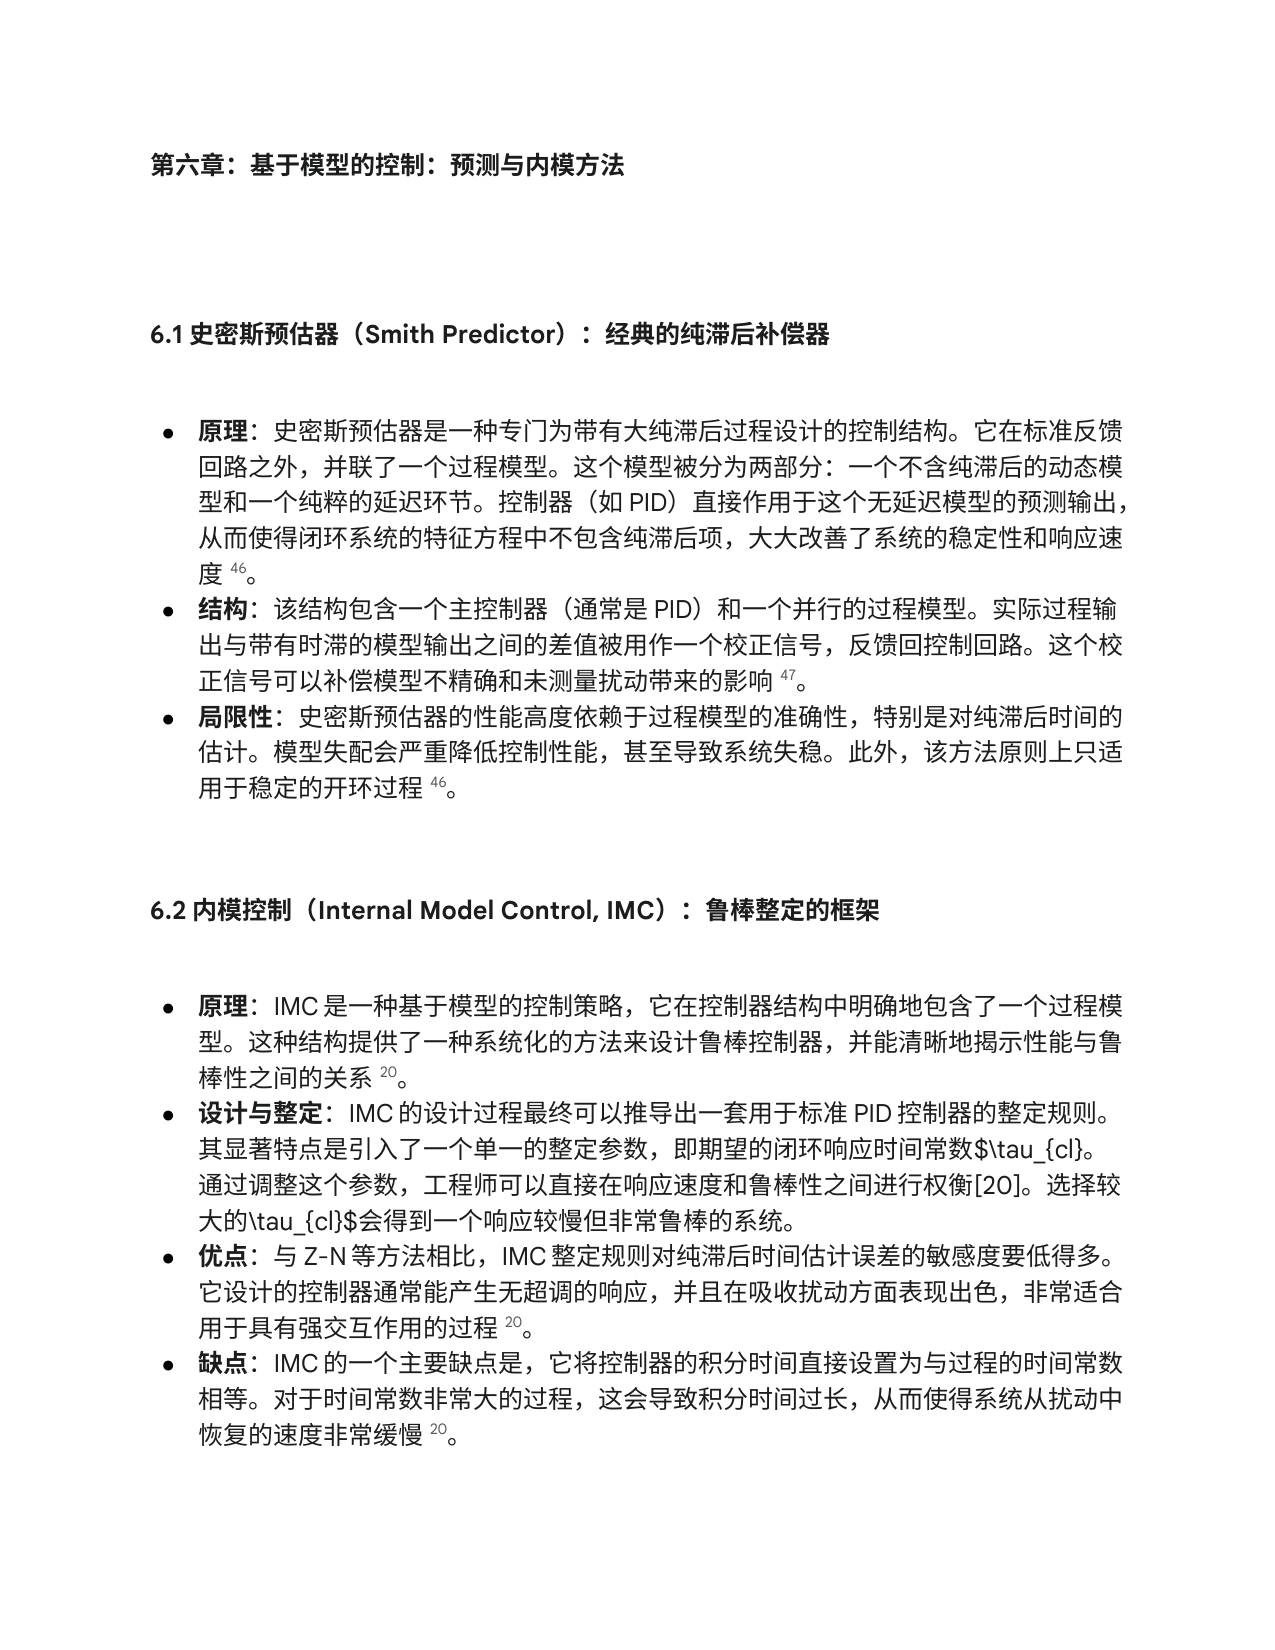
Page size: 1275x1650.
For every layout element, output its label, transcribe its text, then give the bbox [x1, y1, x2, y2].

list 原理：史密斯预估器是一种专门为带有大纯滞后过程设计的控制结构。它在标准反馈回路之外，并联了一个过程模型。这个模型被分为两部分：一个不含纯滞后的动态模型和一个纯粹的延迟环节。控制器（如PID）直接作用于这个无延迟模型的预测输出，从而使得闭环系统的特征方程中不包含纯滞后项，大大改善了系统的稳定性和响应速度 46。 [161, 416, 1125, 590]
list 设计与整定：IMC的设计过程最终可以推导出一套用于标准PID控制器的整定规则。其显著特点是引入了一个单一的整定参数，即期望的闭环响应时间常数$\tau_{cl}。通过调整这个参数，工程师可以直接在响应速度和鲁棒性之间进行权衡[20]。选择较大的\tau_{cl}$会得到一个响应较慢但非常鲁棒的系统。 [161, 1098, 1125, 1237]
subtitle 6.1 史密斯预估器（Smith Predictor）：经典的纯滞后补偿器 [150, 320, 1125, 351]
subtitle 6.2 内模控制（Internal Model Control, IMC）：鲁棒整定的框架 [150, 895, 1125, 926]
list 原理：IMC是一种基于模型的控制策略，它在控制器结构中明确地包含了一个过程模型。这种结构提供了一种系统化的方法来设计鲁棒控制器，并能清晰地揭示性能与鲁棒性之间的关系 20。 [161, 991, 1125, 1094]
list 局限性：史密斯预估器的性能高度依赖于过程模型的准确性，特别是对纯滞后时间的估计。模型失配会严重降低控制性能，甚至导致系统失稳。此外，该方法原则上只适用于稳定的开环过程 46。 [161, 702, 1125, 805]
list 结构：该结构包含一个主控制器（通常是PID）和一个并行的过程模型。实际过程输出与带有时滞的模型输出之间的差值被用作一个校正信号，反馈回控制回路。这个校正信号可以补偿模型不精确和未测量扰动带来的影响 47。 [161, 595, 1125, 698]
list 优点：与Z-N等方法相比，IMC整定规则对纯滞后时间估计误差的敏感度要低得多。它设计的控制器通常能产生无超调的响应，并且在吸收扰动方面表现出色，非常适合用于具有强交互作用的过程 20。 [161, 1241, 1125, 1344]
subtitle 第六章：基于模型的控制：预测与内模方法 [150, 150, 1125, 181]
list 缺点：IMC的一个主要缺点是，它将控制器的积分时间直接设置为与过程的时间常数相等。对于时间常数非常大的过程，这会导致积分时间过长，从而使得系统从扰动中恢复的速度非常缓慢 20。 [161, 1349, 1125, 1451]
